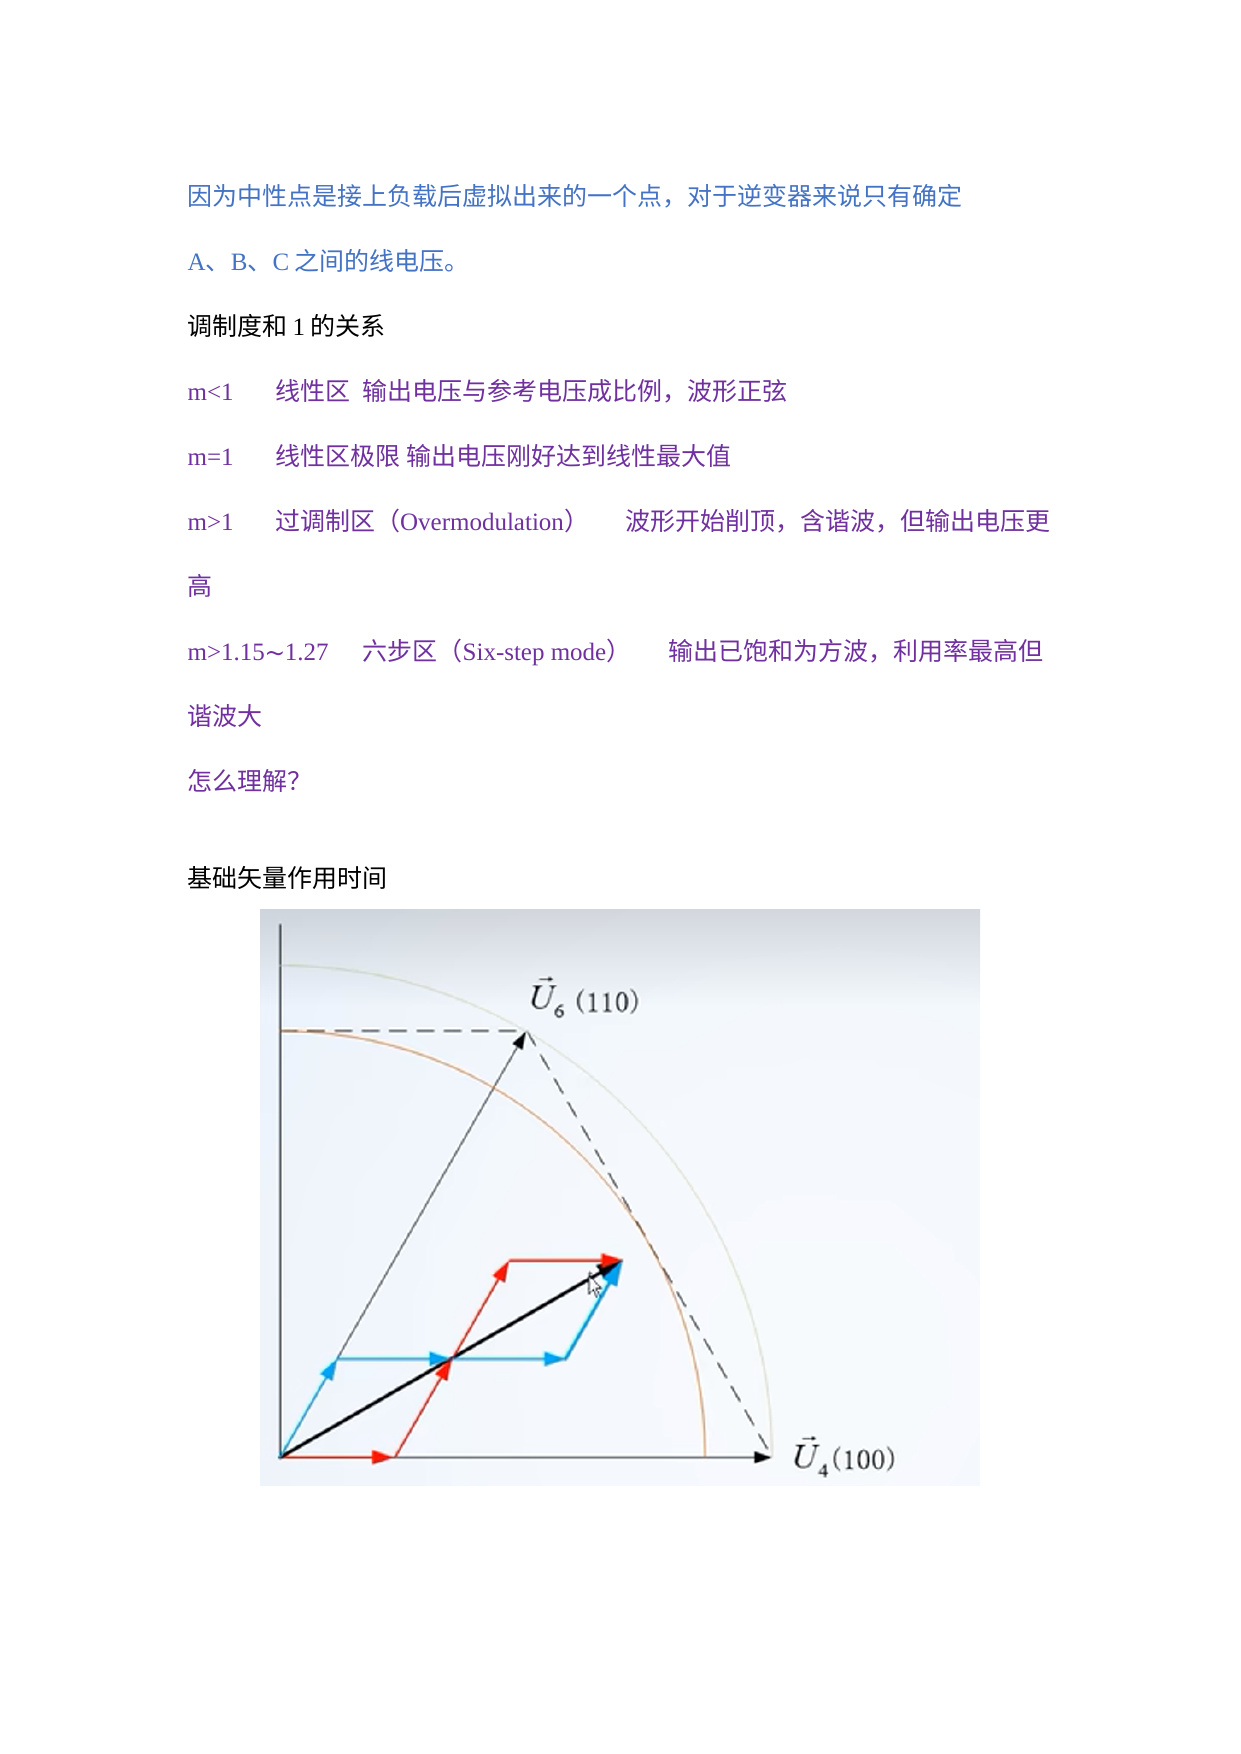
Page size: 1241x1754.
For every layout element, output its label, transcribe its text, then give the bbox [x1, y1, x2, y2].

text 怎么理解？ [187, 747, 1053, 812]
text 因为中性点是接上负载后虚拟出来的一个点，对于逆变器来说只有确定A、B、C之间的线电压。 [187, 162, 1053, 292]
text 基础矢量作用时间 [187, 844, 1053, 909]
text m<1 线性区 输出电压与参考电压成比例，波形正弦 [187, 357, 1053, 422]
text 调制度和1的关系 [187, 292, 1053, 357]
text m>1.15∼1.27 六步区（Six-step mode） 输出已饱和为方波，利用率最高但谐波大 [187, 617, 1053, 747]
text m=1 线性区极限 输出电压刚好达到线性最大值 [187, 422, 1053, 487]
text m>1 过调制区（Overmodulation） 波形开始削顶，含谐波，但输出电压更高 [187, 487, 1053, 617]
picture [260, 909, 980, 1486]
